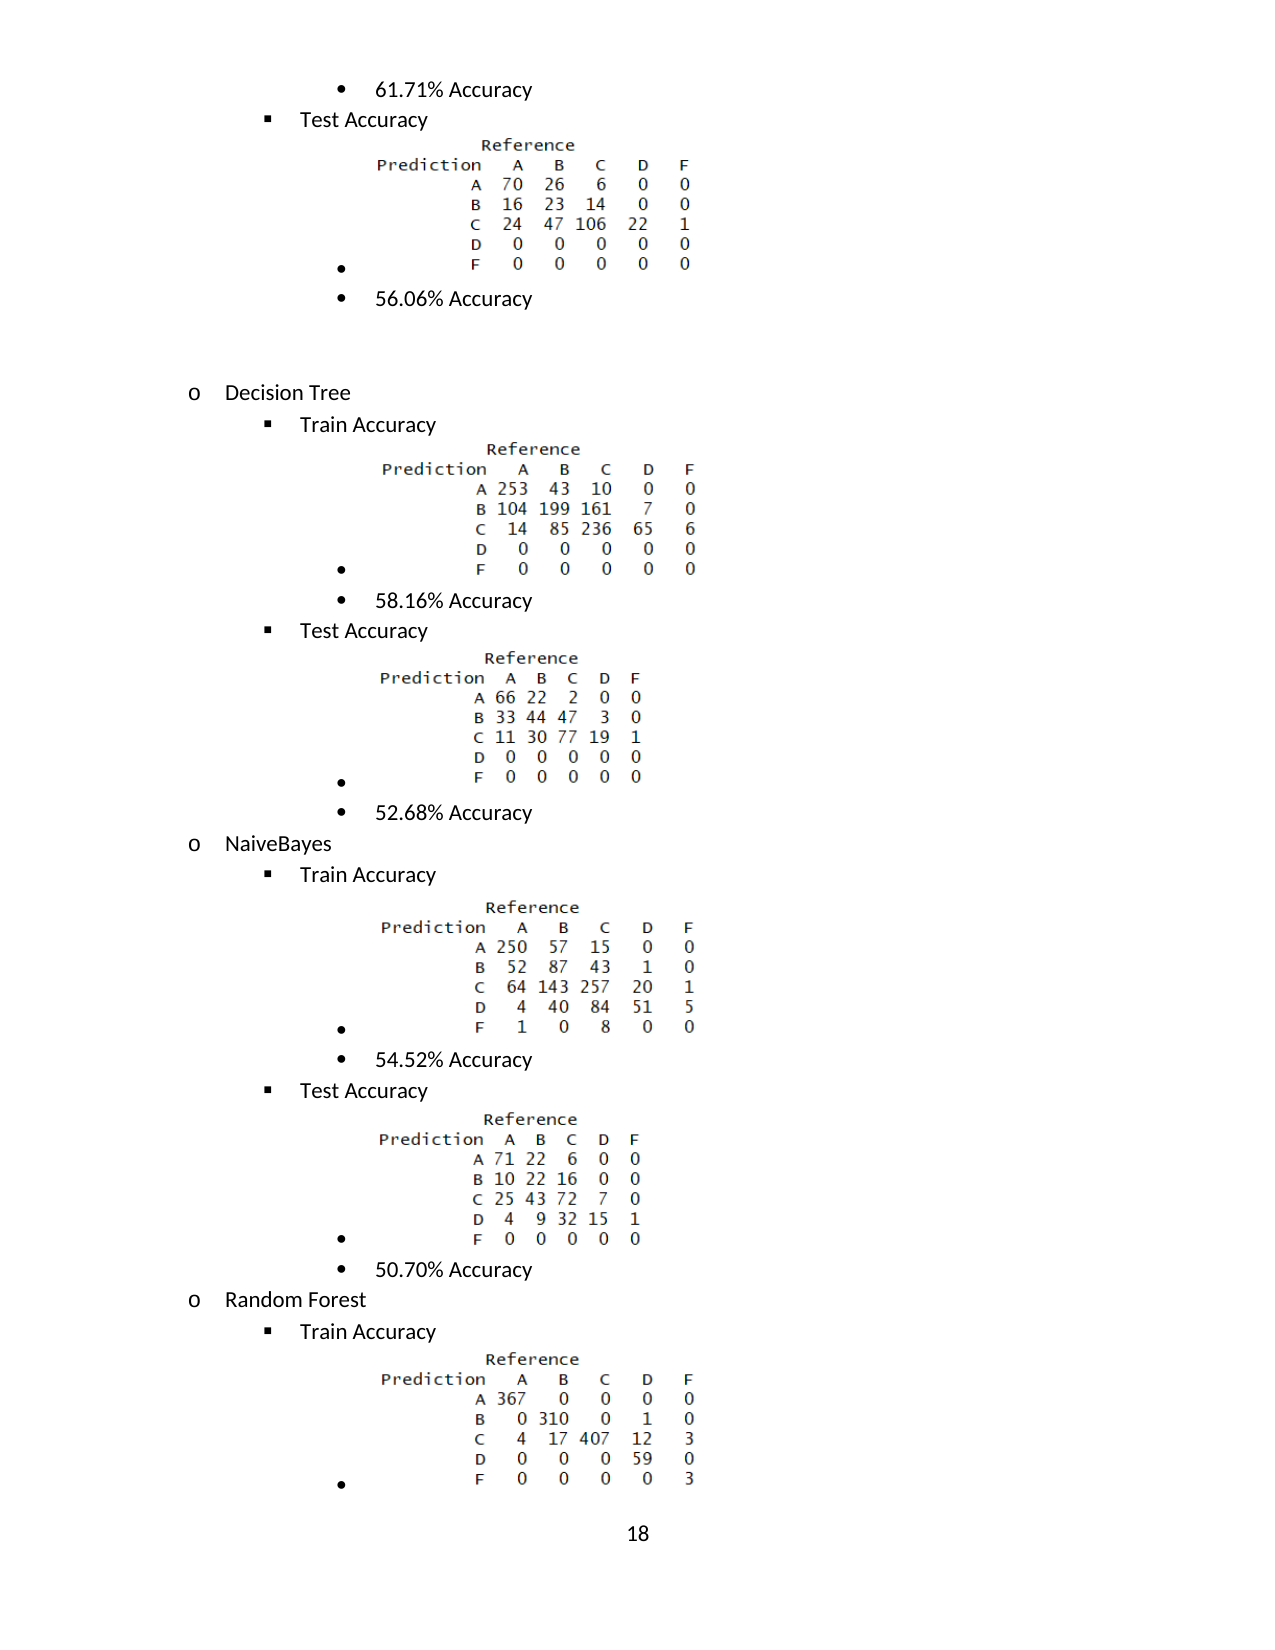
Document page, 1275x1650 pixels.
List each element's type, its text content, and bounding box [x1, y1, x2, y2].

list 58.16% Accuracy [337, 586, 1200, 614]
picture [375, 890, 704, 1039]
picture [375, 135, 711, 277]
picture [375, 440, 705, 579]
list 54.52% Accuracy [337, 1046, 1200, 1074]
list 56.06% Accuracy [337, 284, 1200, 312]
list 50.70% Accuracy [337, 1255, 1200, 1283]
picture [375, 1106, 654, 1248]
list Test Accuracy [262, 616, 1200, 644]
list Test Accuracy [262, 105, 1200, 133]
list NaiveBayes [187, 829, 1200, 858]
picture [375, 1347, 707, 1494]
list 61.71% Accuracy [337, 75, 1200, 103]
list Decision Tree [187, 378, 1200, 407]
list Random Forest [187, 1285, 1200, 1314]
list Train Accuracy [262, 860, 1200, 888]
list Train Accuracy [262, 1317, 1200, 1345]
picture [375, 646, 658, 791]
list Test Accuracy [262, 1076, 1200, 1104]
list Train Accuracy [262, 410, 1200, 438]
list 52.68% Accuracy [337, 798, 1200, 826]
